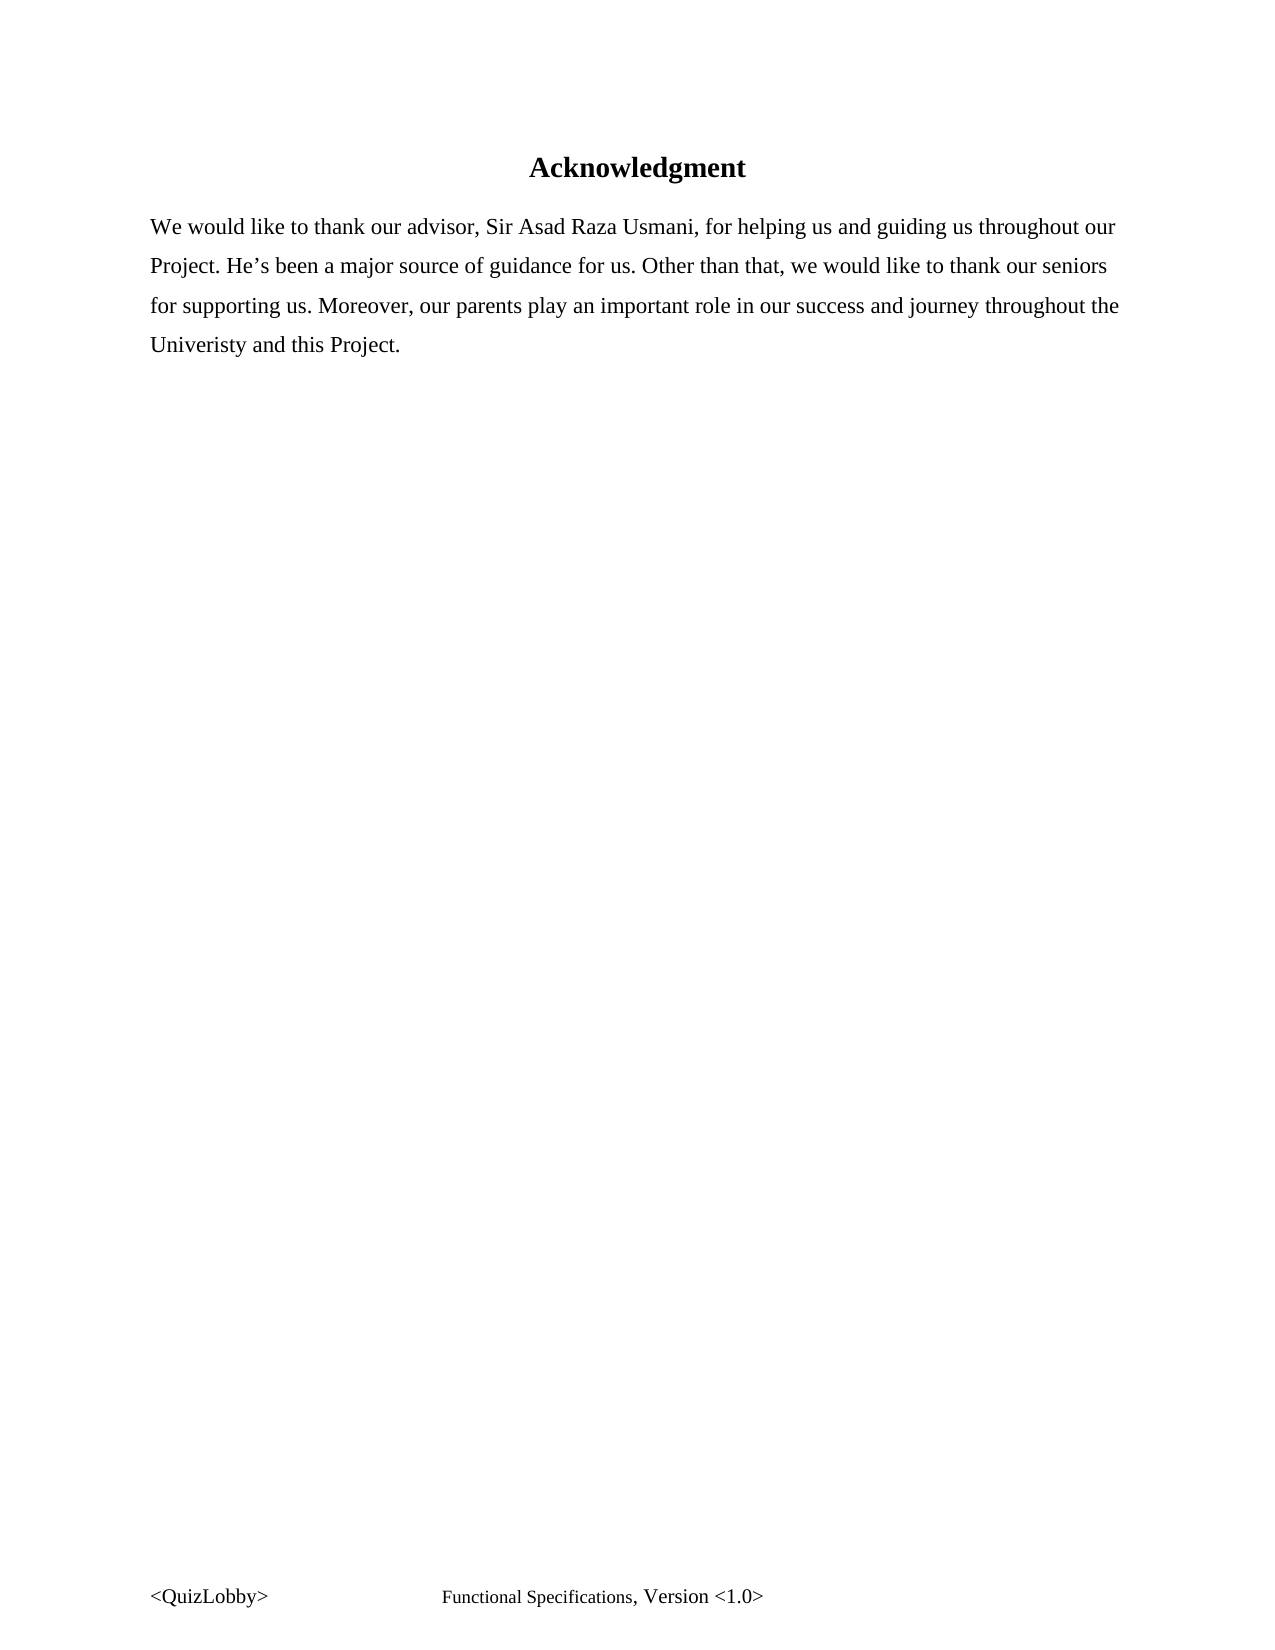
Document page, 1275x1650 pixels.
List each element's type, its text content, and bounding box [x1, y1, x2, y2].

text Acknowledgment [150, 150, 1125, 183]
text We would like to thank our advisor, Sir Asad Raza Usmani, for helping us and guiding us throughout our Project. He’s been a major source of guidance for us. Other than that, we would like to thank our seniors for supporting us. Moreover, our parents play an important role in our success and journey throughout the Univeristy and this Project. [150, 213, 1125, 358]
